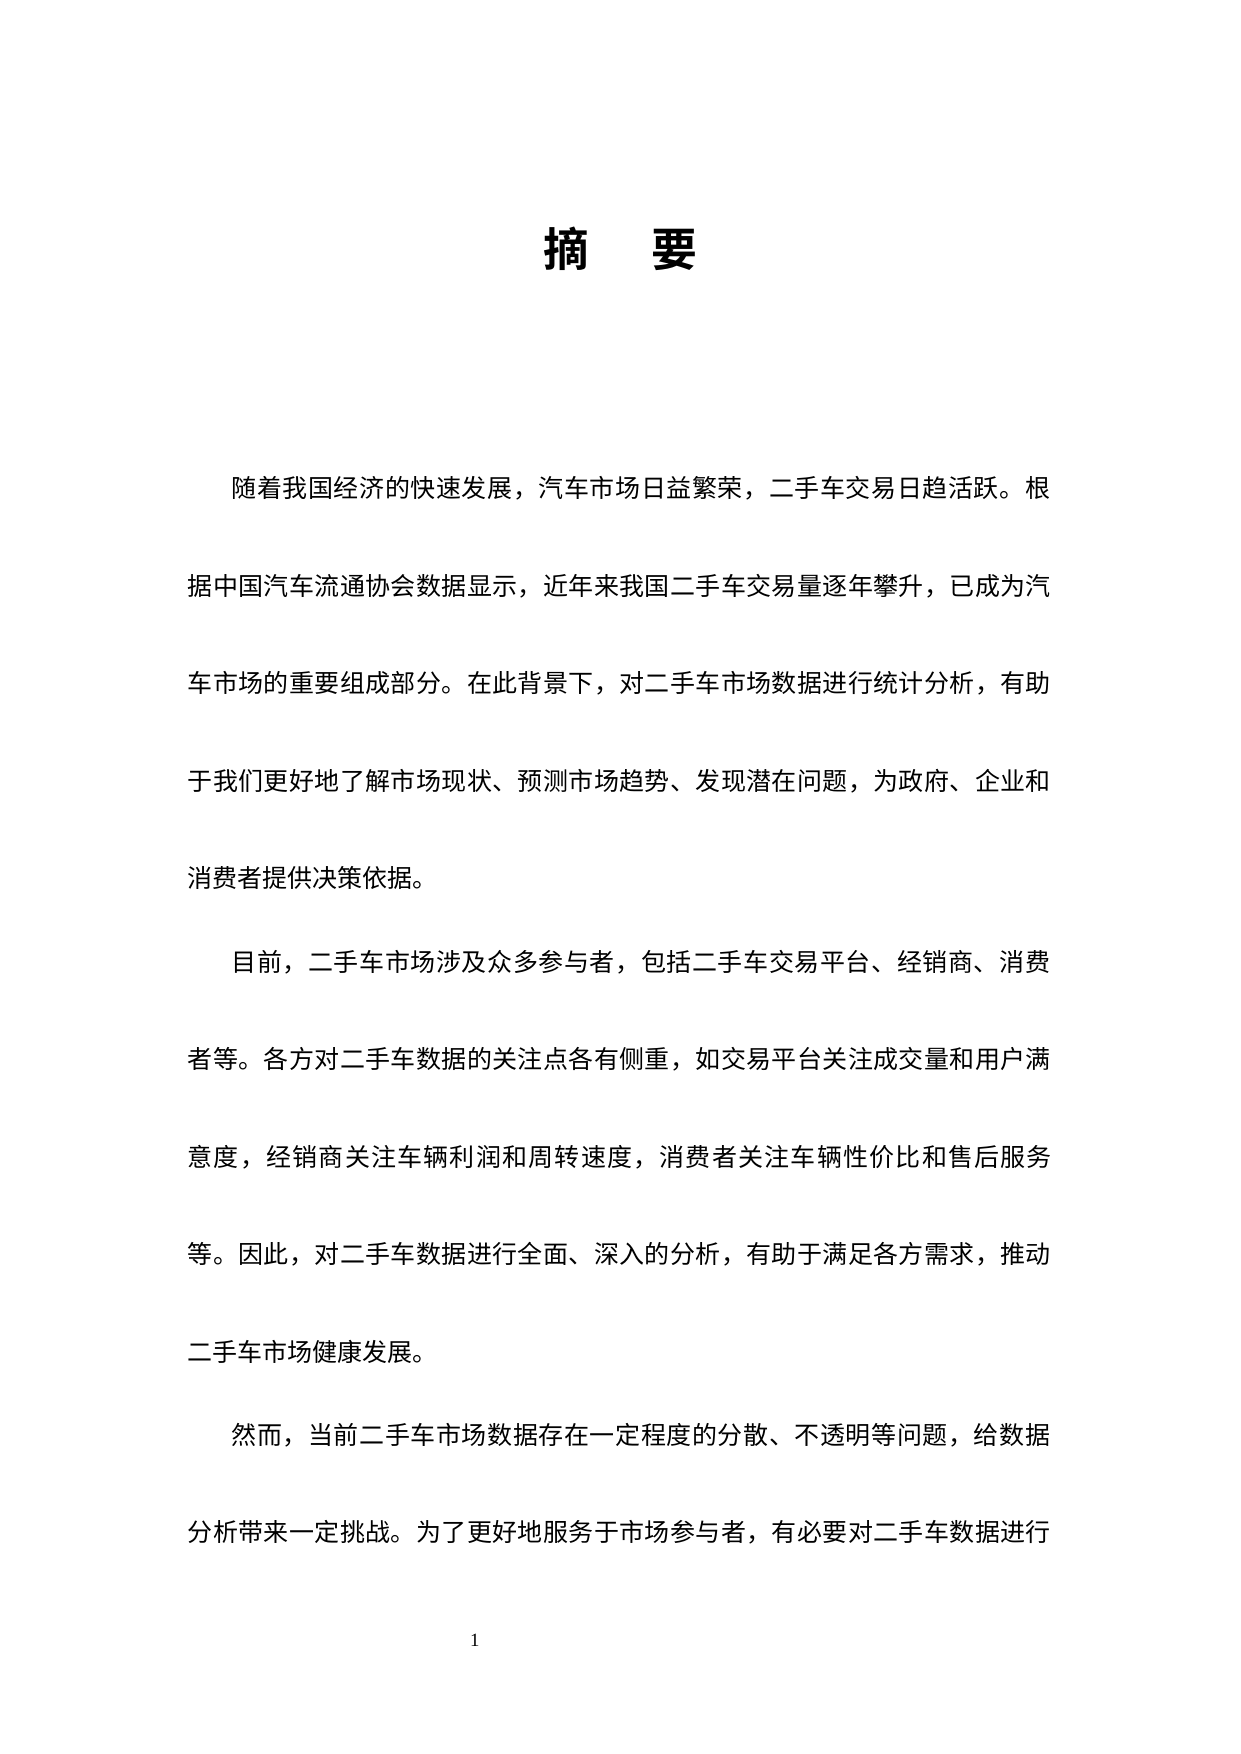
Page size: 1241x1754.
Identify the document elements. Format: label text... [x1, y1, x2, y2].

text 目前，二手车市场涉及众多参与者，包括二手车交易平台、经销商、消费者等。各方对二手车数据的关注点各有侧重，如交易平台关注成交量和用户满意度，经销商关注车辆利润和周转速度，消费者关注车辆性价比和售后服务等。因此，对二手车数据进行全面、深入的分析，有助于满足各方需求，推动二手车市场健康发展。 [187, 928, 1053, 1383]
text 随着我国经济的快速发展，汽车市场日益繁荣，二手车交易日趋活跃。根据中国汽车流通协会数据显示，近年来我国二手车交易量逐年攀升，已成为汽车市场的重要组成部分。在此背景下，对二手车市场数据进行统计分析，有助于我们更好地了解市场现状、预测市场趋势、发现潜在问题，为政府、企业和消费者提供决策依据。 [187, 454, 1053, 909]
subtitle 摘 要 [187, 197, 1053, 295]
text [187, 1401, 1053, 1563]
